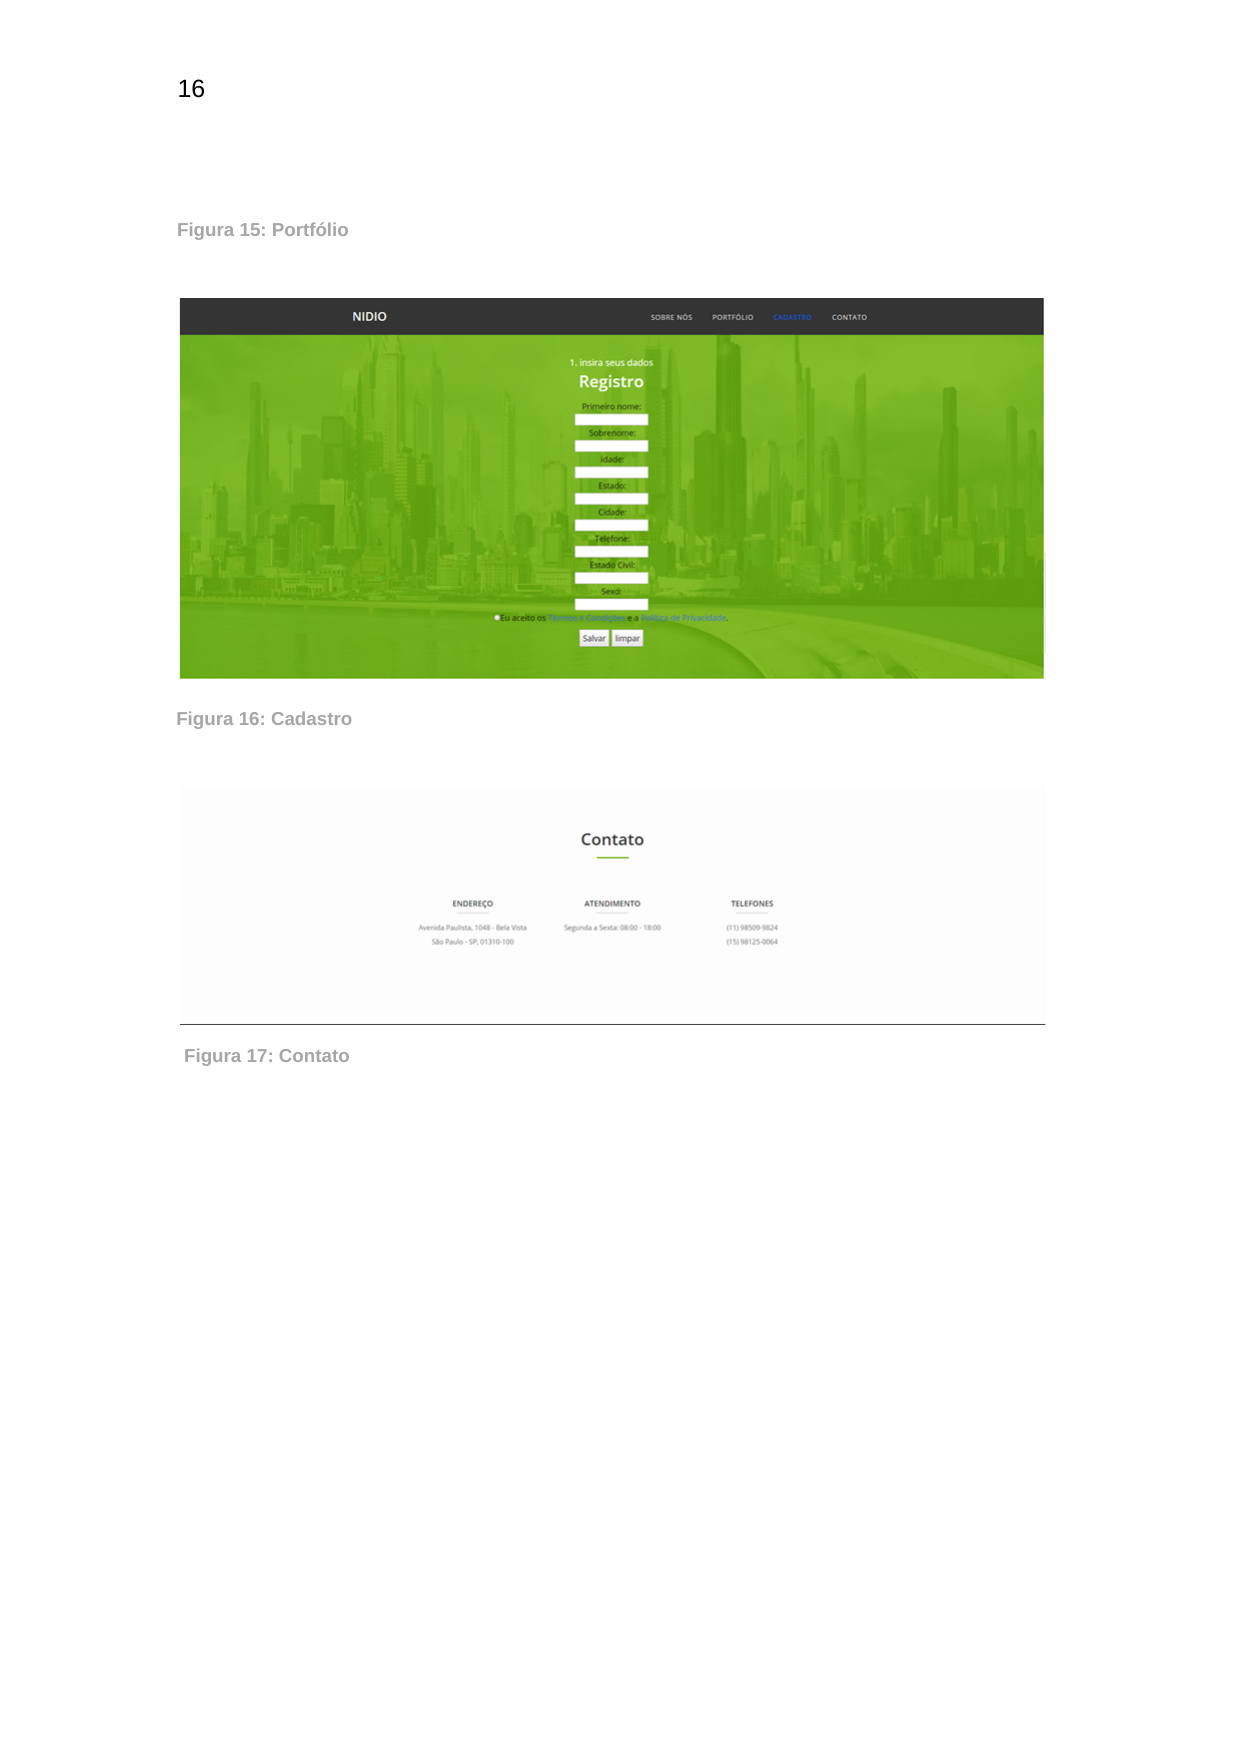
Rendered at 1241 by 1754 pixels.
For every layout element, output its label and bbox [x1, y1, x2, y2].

picture [179, 298, 1046, 680]
picture [179, 786, 1046, 1025]
